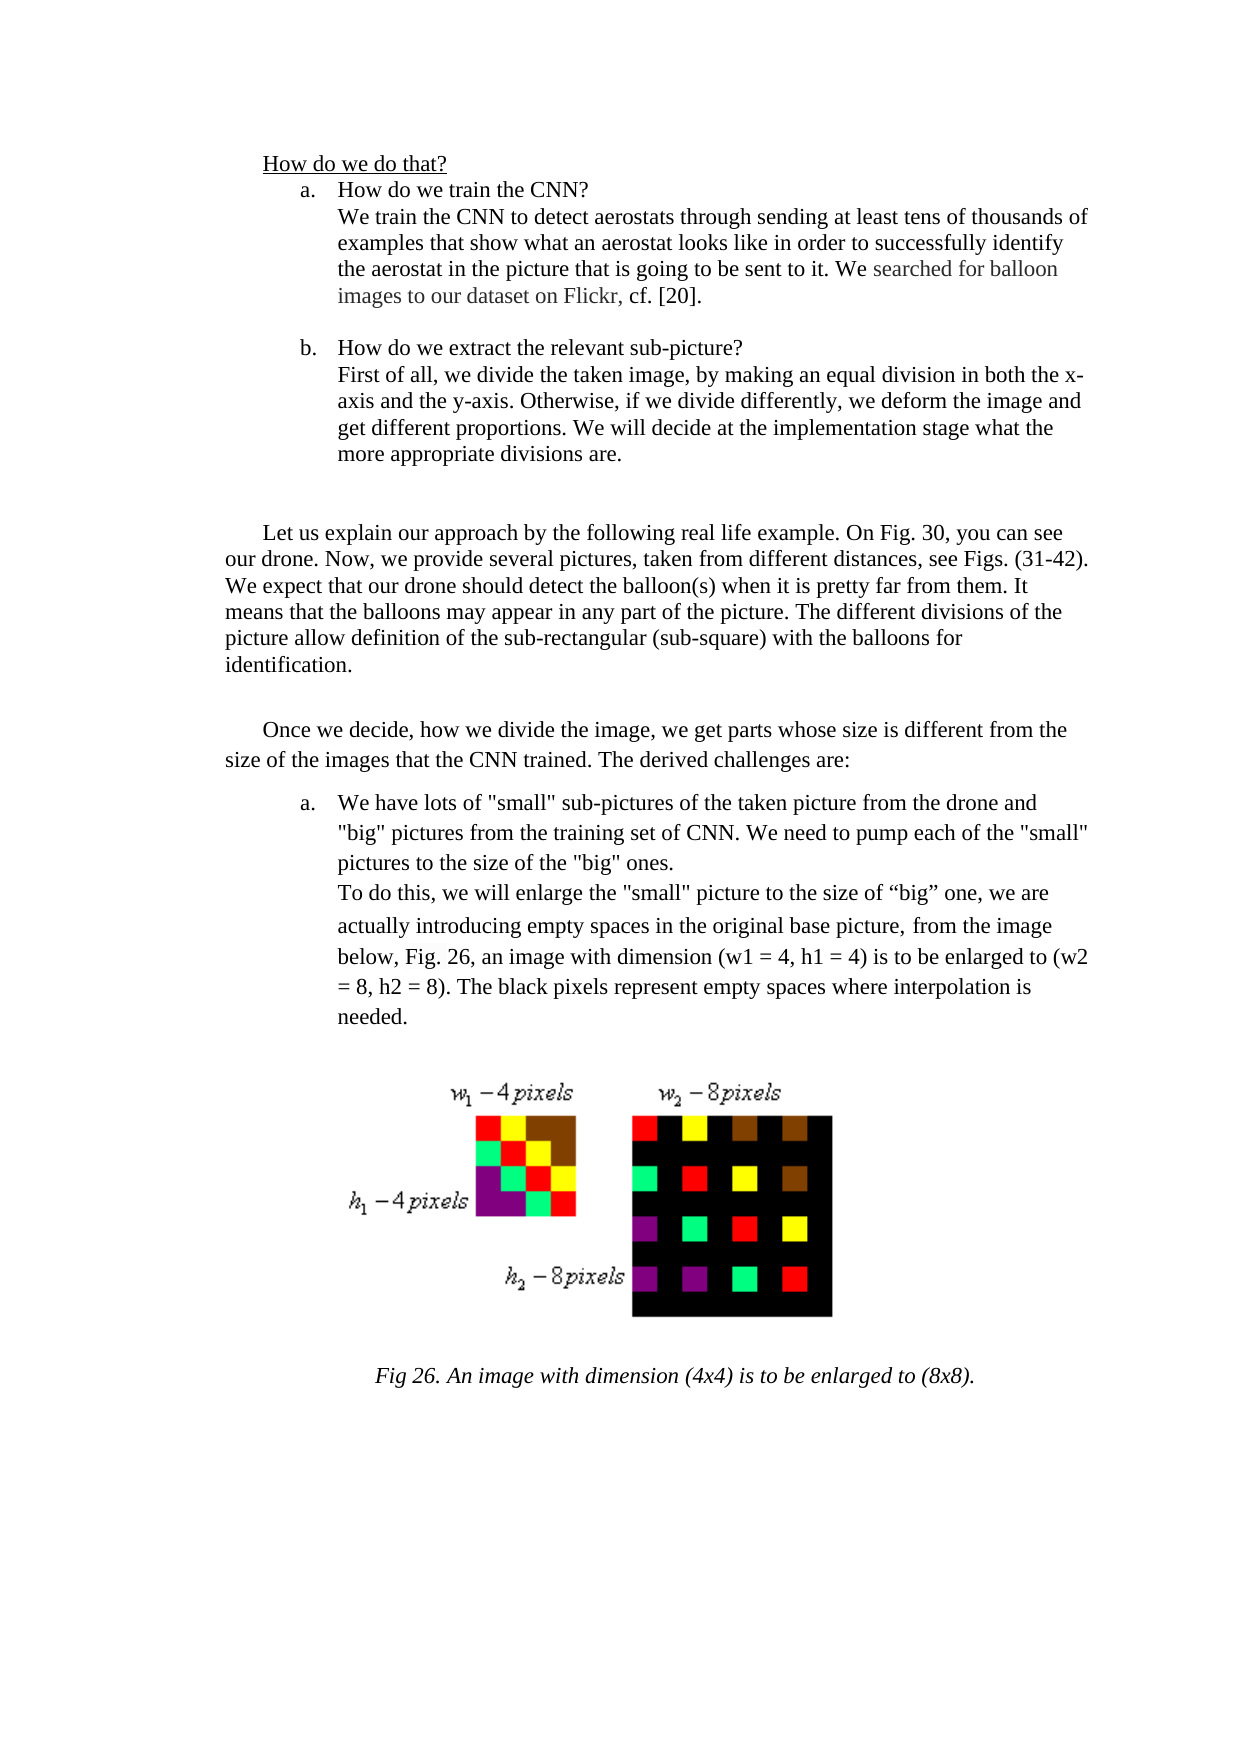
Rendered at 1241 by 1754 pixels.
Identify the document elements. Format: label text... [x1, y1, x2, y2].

picture [337, 427, 872, 708]
list To do this, we will enlarge the "small" picture to the size of “big” one, we are actually introducing empty spaces in the original base picture, from the image below, Fig. 26, an image with dimension (w1 = 4, h1 = 4) is to be enlarged to (w2 = 8, h2 = 8). The black pixels represent empty spaces where interpolation is needed. [337, 241, 1090, 391]
list We have lots of "small" sub-pictures of the taken picture from the drone and "big" pictures from the training set of CNN. We need to pump each of the "small" pictures to the size of the "big" ones. [300, 150, 1090, 237]
